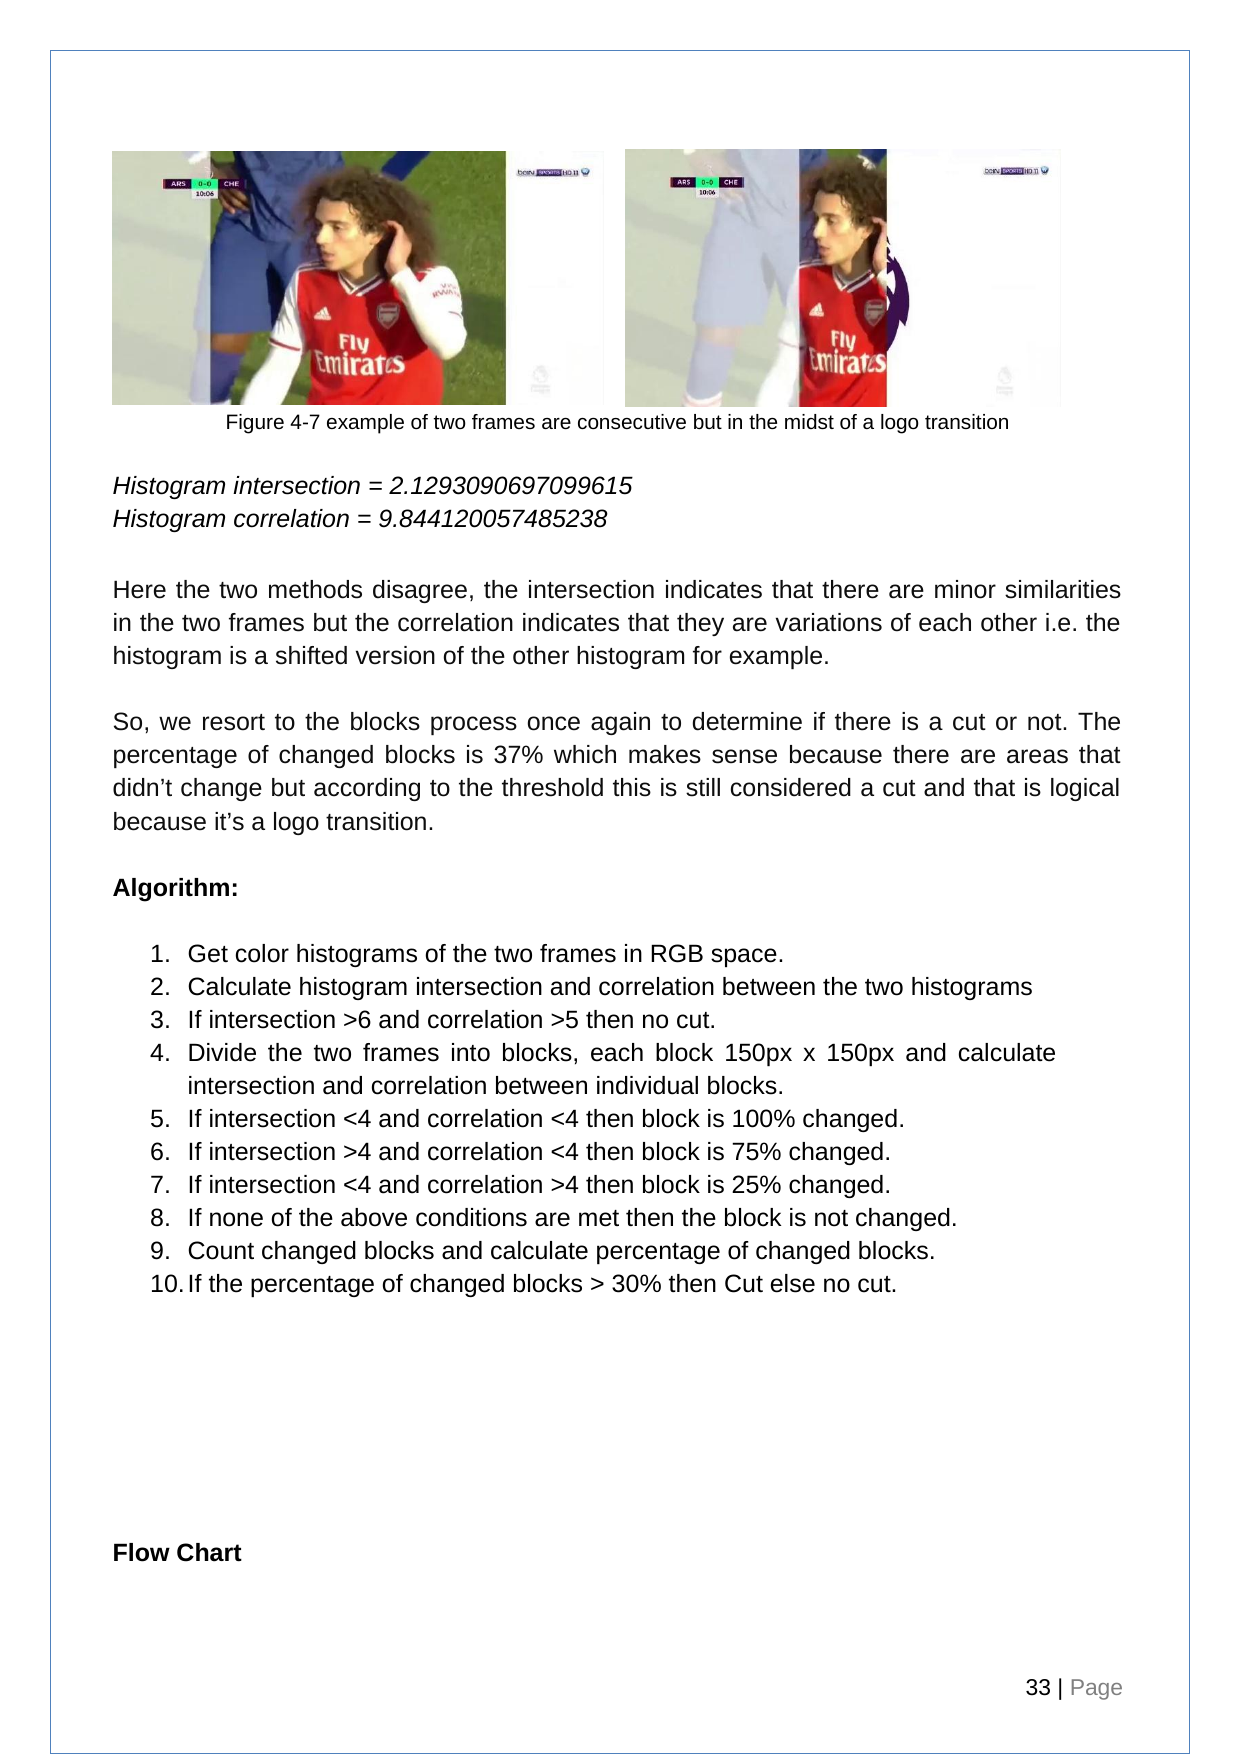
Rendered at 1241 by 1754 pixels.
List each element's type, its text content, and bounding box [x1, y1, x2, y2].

text Histogram correlation = 9.844120057485238 [112, 504, 1123, 532]
list If intersection <4 and correlation <4 then block is 100% changed. [150, 1104, 1054, 1132]
list Calculate histogram intersection and correlation between the two histograms [150, 972, 1075, 1000]
text Figure 4-7 example of two frames are consecutive but in the midst of a logo transition [112, 410, 1123, 434]
list Divide the two frames into blocks, each block 150px x 150px and calculate intersection and correlation between individual blocks. [150, 1038, 1058, 1099]
list If intersection <4 and correlation >4 then block is 25% changed. [150, 1170, 1123, 1198]
list If intersection >4 and correlation <4 then block is 75% changed. [150, 1137, 1054, 1165]
list If none of the above conditions are met then the block is not changed. [150, 1203, 1119, 1231]
text So, we resort to the blocks process once again to determine if there is a cut or not. The percentage of changed blocks is 37% which makes sense because there are areas that didn’t change but according to the threshold this is still considered a cut and that is logical because it’s a logo transition. [112, 707, 1123, 835]
picture [625, 149, 1061, 407]
list If intersection >6 and correlation >5 then no cut. [150, 1004, 1123, 1033]
text Flow Chart [112, 1538, 1123, 1567]
text Here the two methods disagree, the intersection indicates that there are minor similarities in the two frames but the correlation indicates that they are variations of each other i.e. the histogram is a shifted version of the other histogram for example. [112, 575, 1123, 670]
list Count changed blocks and calculate percentage of changed blocks. [150, 1236, 1119, 1264]
text Histogram intersection = 2.1293090697099615 [112, 471, 1123, 499]
picture [112, 151, 604, 405]
text Algorithm: [112, 872, 1123, 901]
list If the percentage of changed blocks > 30% then Cut else no cut. [150, 1269, 1119, 1297]
list Get color histograms of the two frames in RGB space. [150, 938, 1123, 967]
